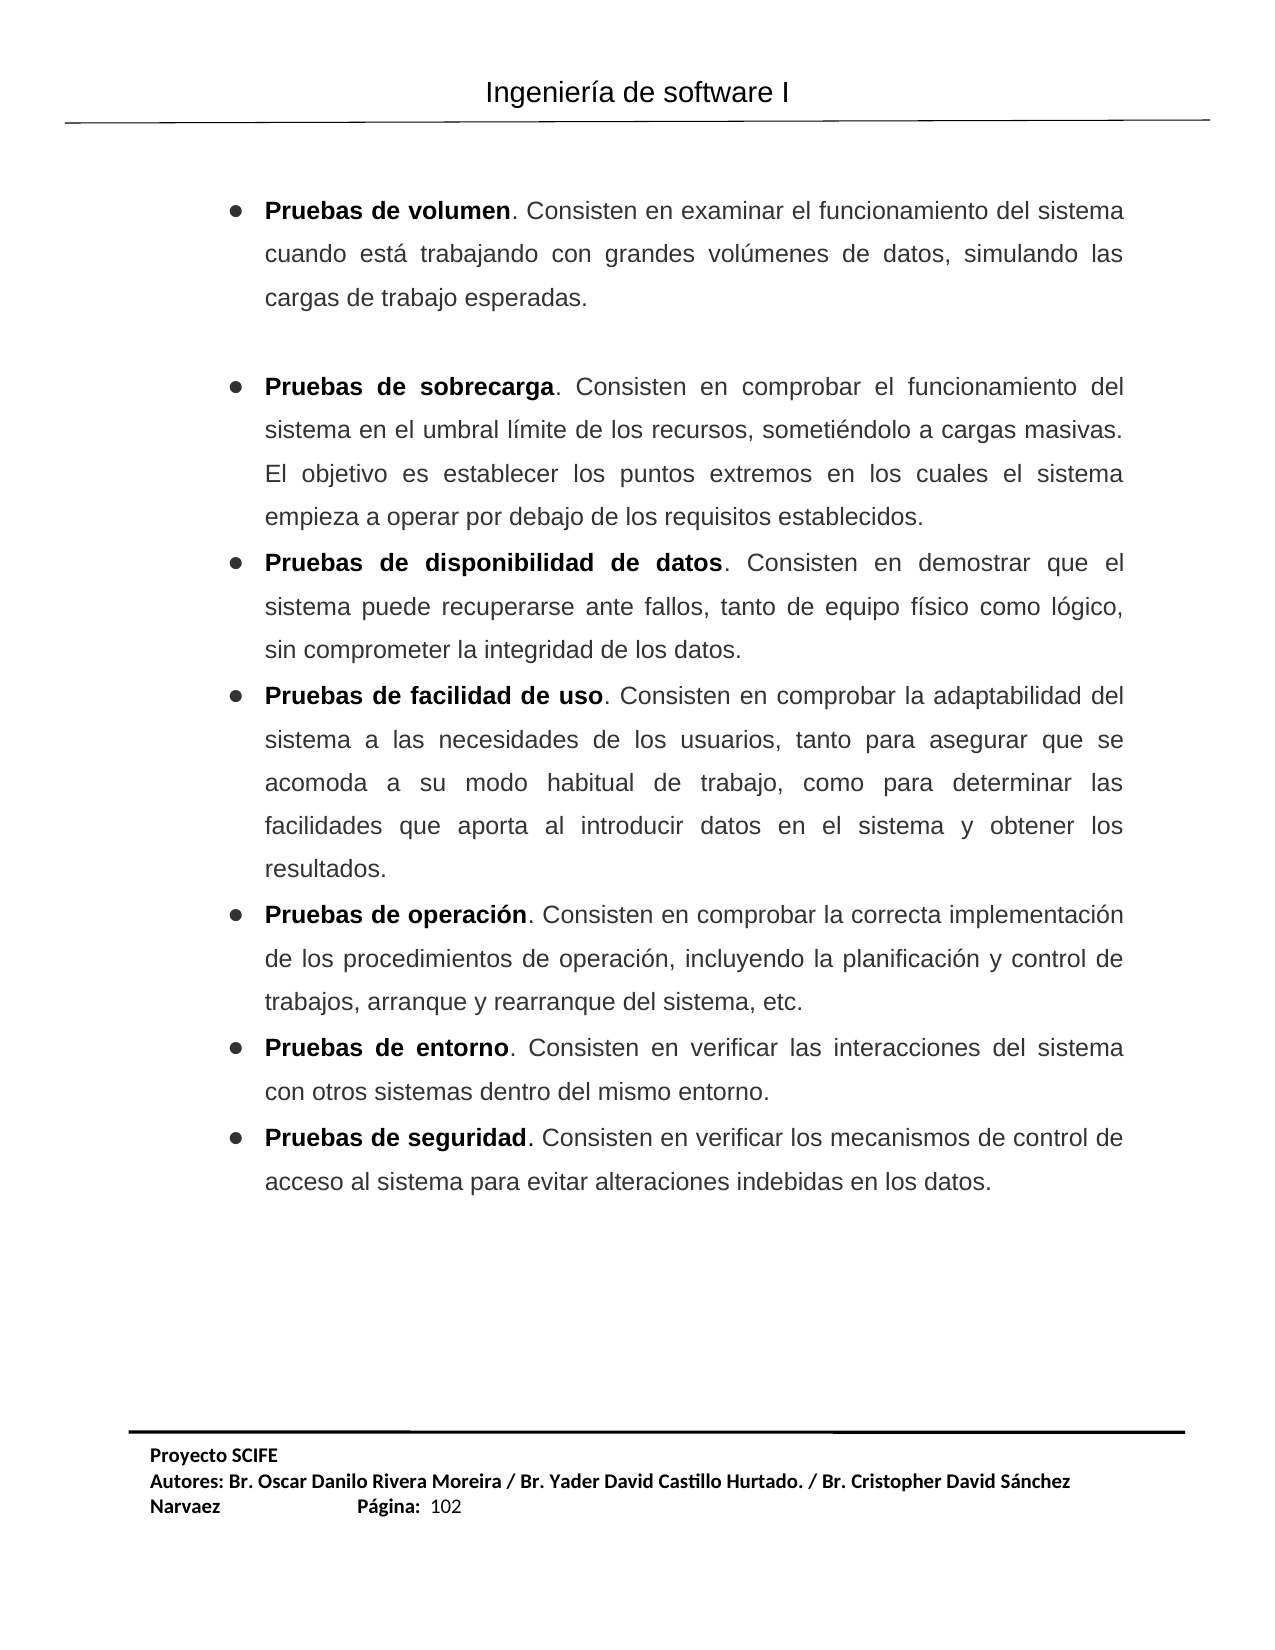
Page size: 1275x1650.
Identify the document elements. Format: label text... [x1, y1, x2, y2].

list Pruebas de sobrecarga. Consisten en comprobar el funcionamiento del sistema en el umbral límite de los recursos, sometiéndolo a cargas masivas. El objetivo es establecer los puntos extremos en los cuales el sistema empieza a operar por debajo de los requisitos establecidos. [227, 369, 1125, 531]
list Pruebas de disponibilidad de datos. Consisten en demostrar que el sistema puede recuperarse ante fallos, tanto de equipo físico como lógico, sin comprometer la integridad de los datos. [227, 545, 1125, 663]
list Pruebas de operación. Consisten en comprobar la correcta implementación de los procedimientos de operación, incluyendo la planificación y control de trabajos, arranque y rearranque del sistema, etc. [227, 897, 1125, 1016]
list Pruebas de facilidad de uso. Consisten en comprobar la adaptabilidad del sistema a las necesidades de los usuarios, tanto para asegurar que se acomoda a su modo habitual de trabajo, como para determinar las facilidades que aporta al introducir datos en el sistema y obtener los resultados. [227, 678, 1125, 883]
list Pruebas de volumen. Consisten en examinar el funcionamiento del sistema cuando está trabajando con grandes volúmenes de datos, simulando las cargas de trabajo esperadas. [227, 193, 1125, 311]
list Pruebas de entorno. Consisten en verificar las interacciones del sistema con otros sistemas dentro del mismo entorno. [227, 1030, 1125, 1106]
list Pruebas de seguridad. Consisten en verificar los mecanismos de control de acceso al sistema para evitar alteraciones indebidas en los datos. [227, 1120, 1125, 1196]
